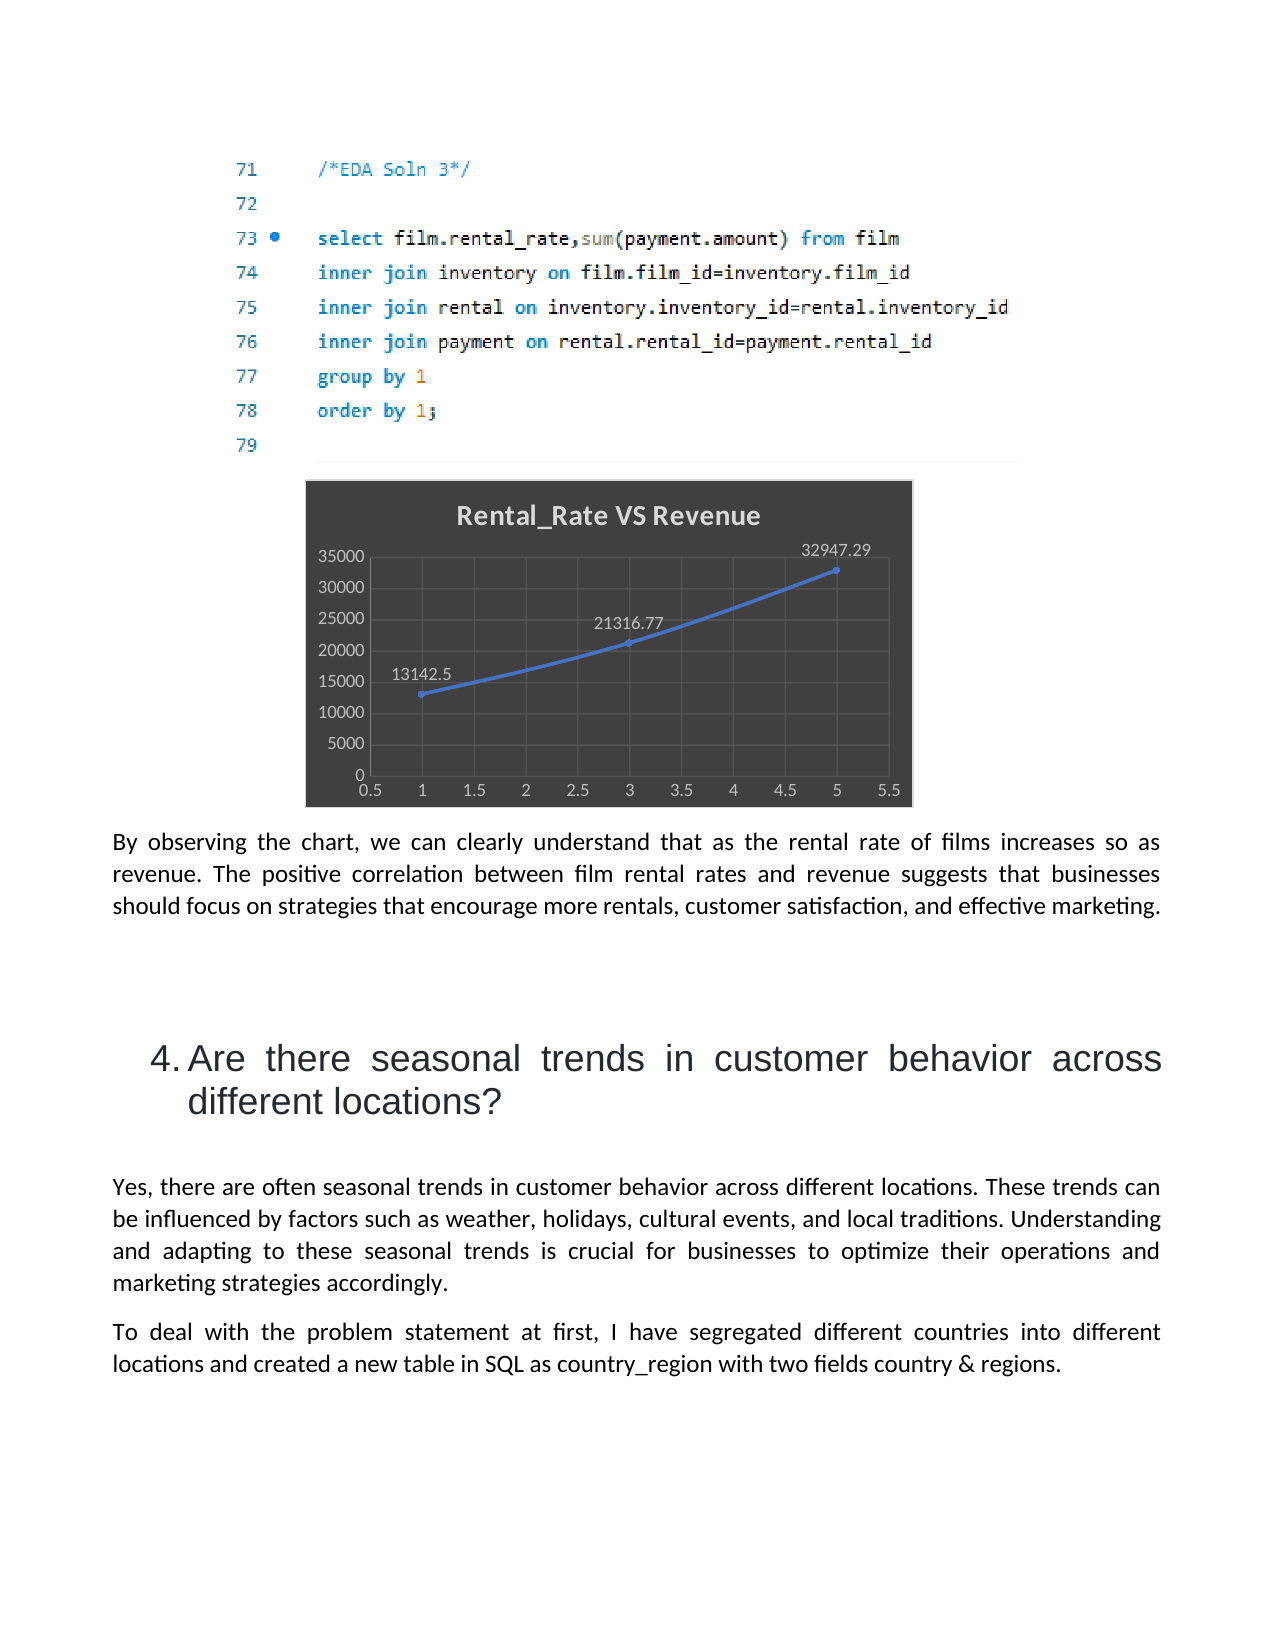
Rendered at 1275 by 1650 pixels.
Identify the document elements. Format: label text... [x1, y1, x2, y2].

text Yes, there are often seasonal trends in customer behavior across different locations. These trends can be influenced by factors such as weather, holidays, cultural events, and local traditions. Understanding and adapting to these seasonal trends is crucial for businesses to optimize their operations and marketing strategies accordingly. [112, 1171, 1162, 1298]
text By observing the chart, we can clearly understand that as the rental rate of films increases so as revenue. The positive correlation between film rental rates and revenue suggests that businesses should focus on strategies that encourage more rentals, customer satisfaction, and effective marketing. [112, 827, 1162, 921]
list Are there seasonal trends in customer behavior across different locations? [150, 1036, 1162, 1123]
text To deal with the problem statement at first, I have segregated different countries into different locations and created a new table in SQL as country_region with two fields country & regions. [112, 1316, 1162, 1378]
picture [214, 150, 1021, 462]
